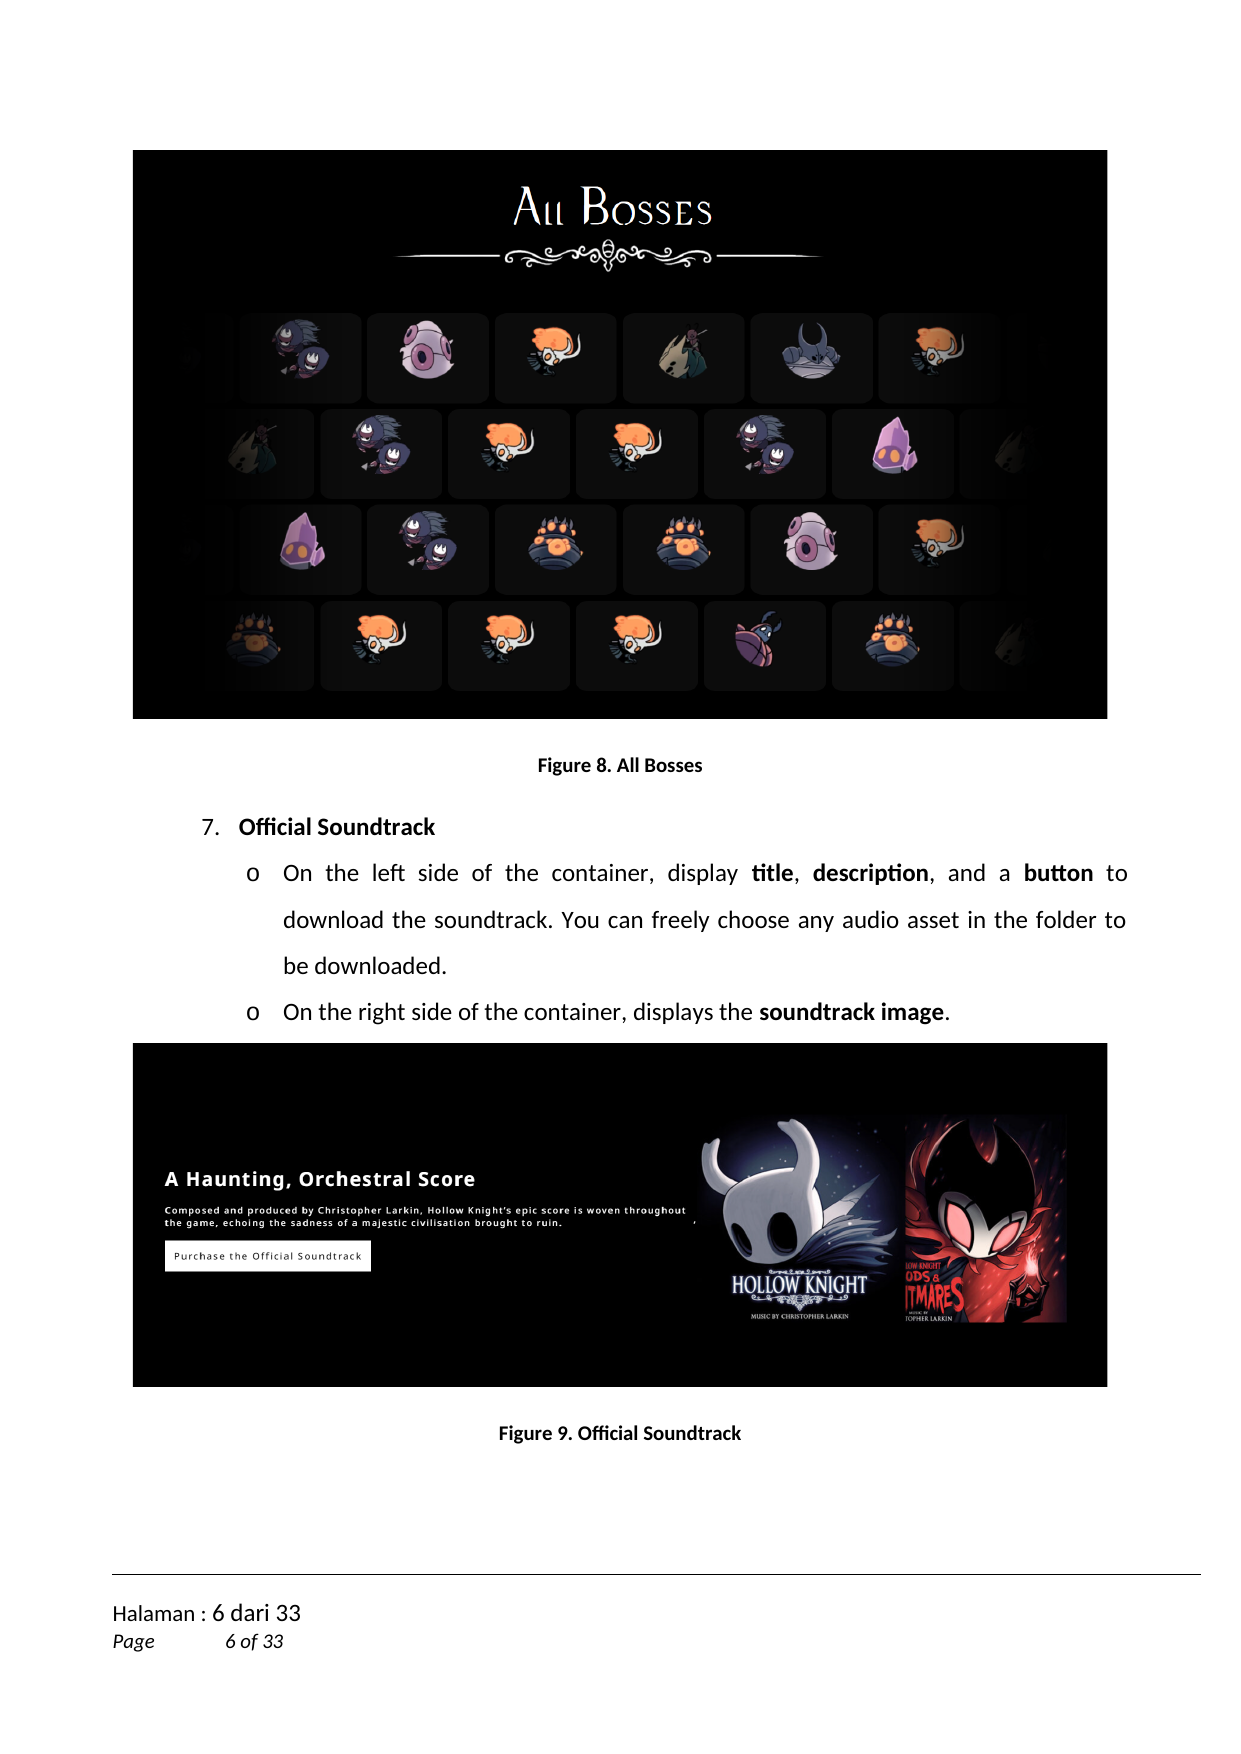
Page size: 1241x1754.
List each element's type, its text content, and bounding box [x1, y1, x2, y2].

text Figure 9. Official Soundtrack [112, 1420, 1128, 1446]
picture [132, 1043, 1108, 1387]
text Figure 8. All Bosses [112, 752, 1128, 778]
list Official Soundtrack [201, 811, 1128, 842]
list On the left side of the container, display title, description, and a button to download the soundtrack. You can freely choose any audio asset in the folder to be downloaded. [245, 857, 1128, 980]
picture [132, 150, 1108, 719]
list On the right side of the container, displays the soundtrack image. [245, 996, 1128, 1027]
